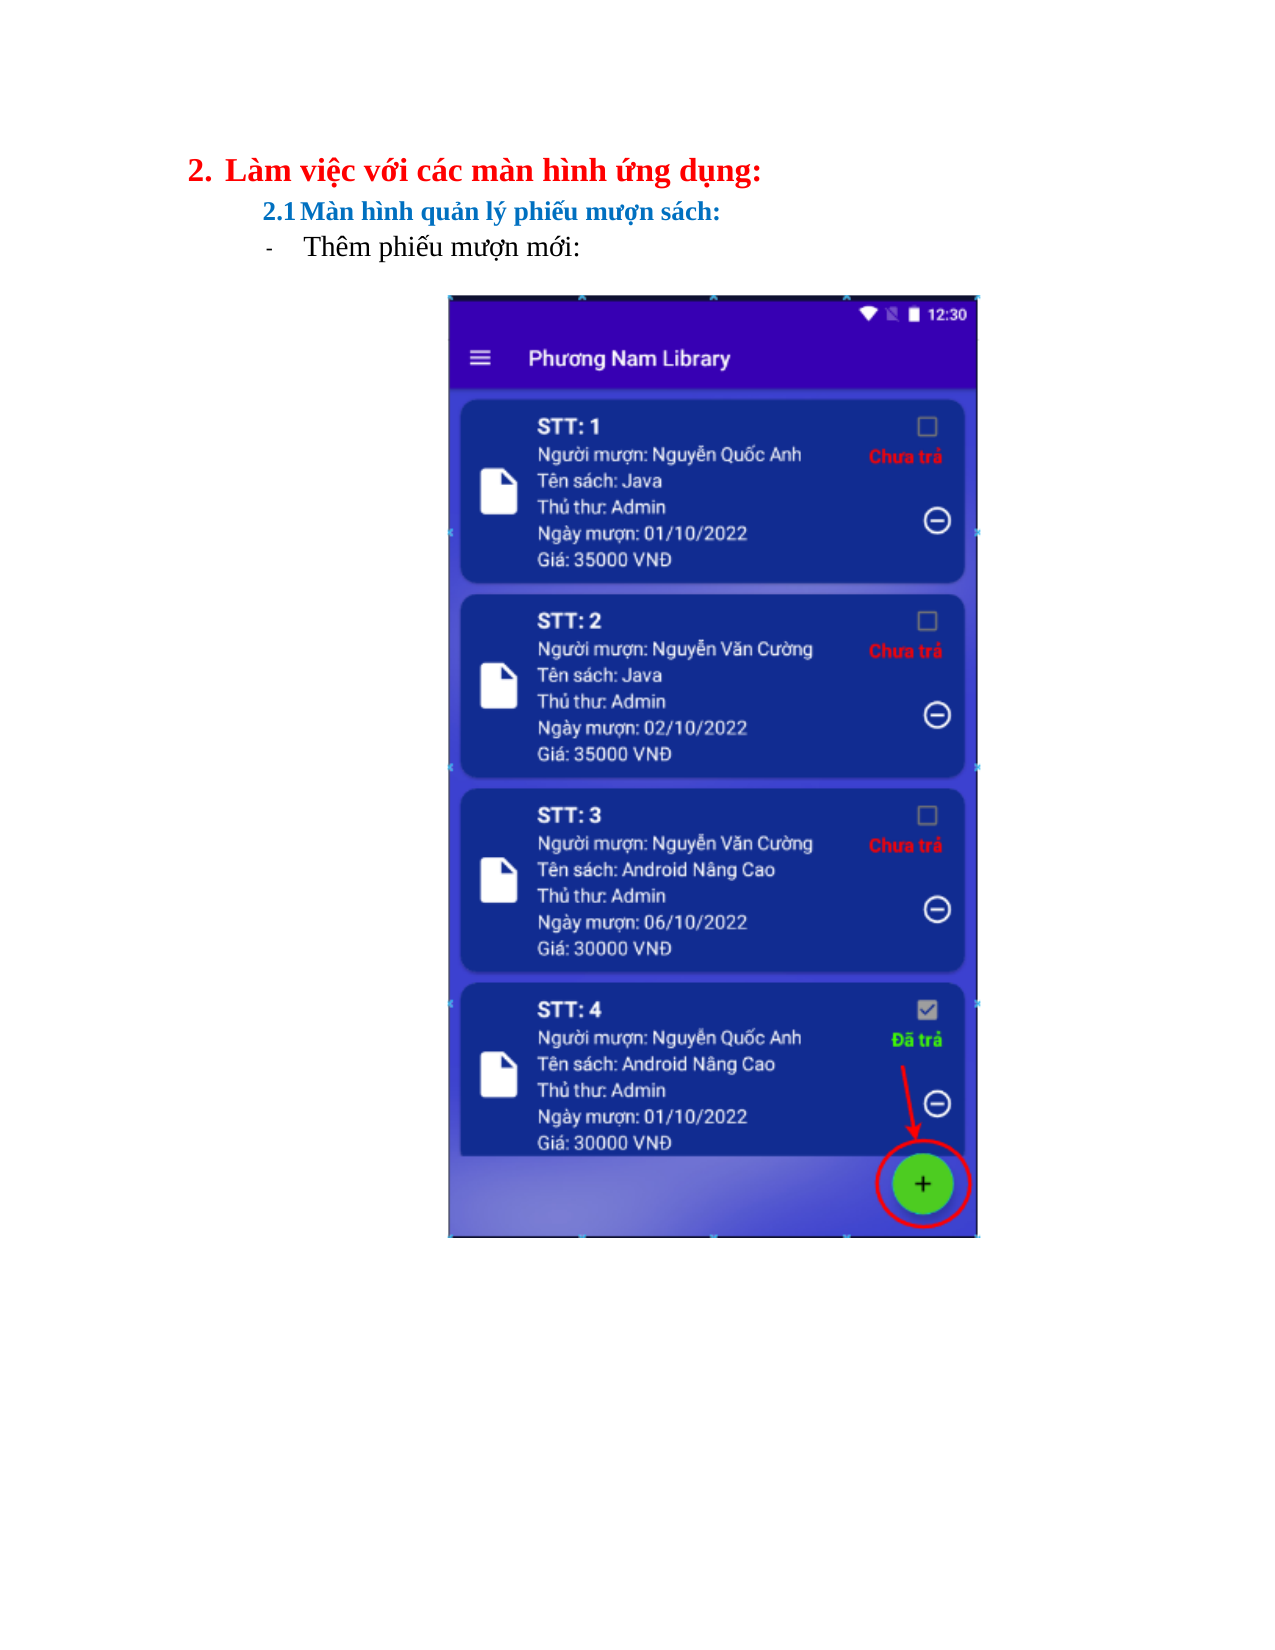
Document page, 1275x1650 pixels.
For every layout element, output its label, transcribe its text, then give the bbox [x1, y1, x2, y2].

subtitle Làm việc với các màn hình ứng dụng: [187, 150, 1125, 188]
picture [447, 295, 981, 1238]
subtitle Màn hình quản lý phiếu mượn sách: [262, 196, 1125, 227]
list Thêm phiếu mượn mới: [266, 229, 1125, 293]
